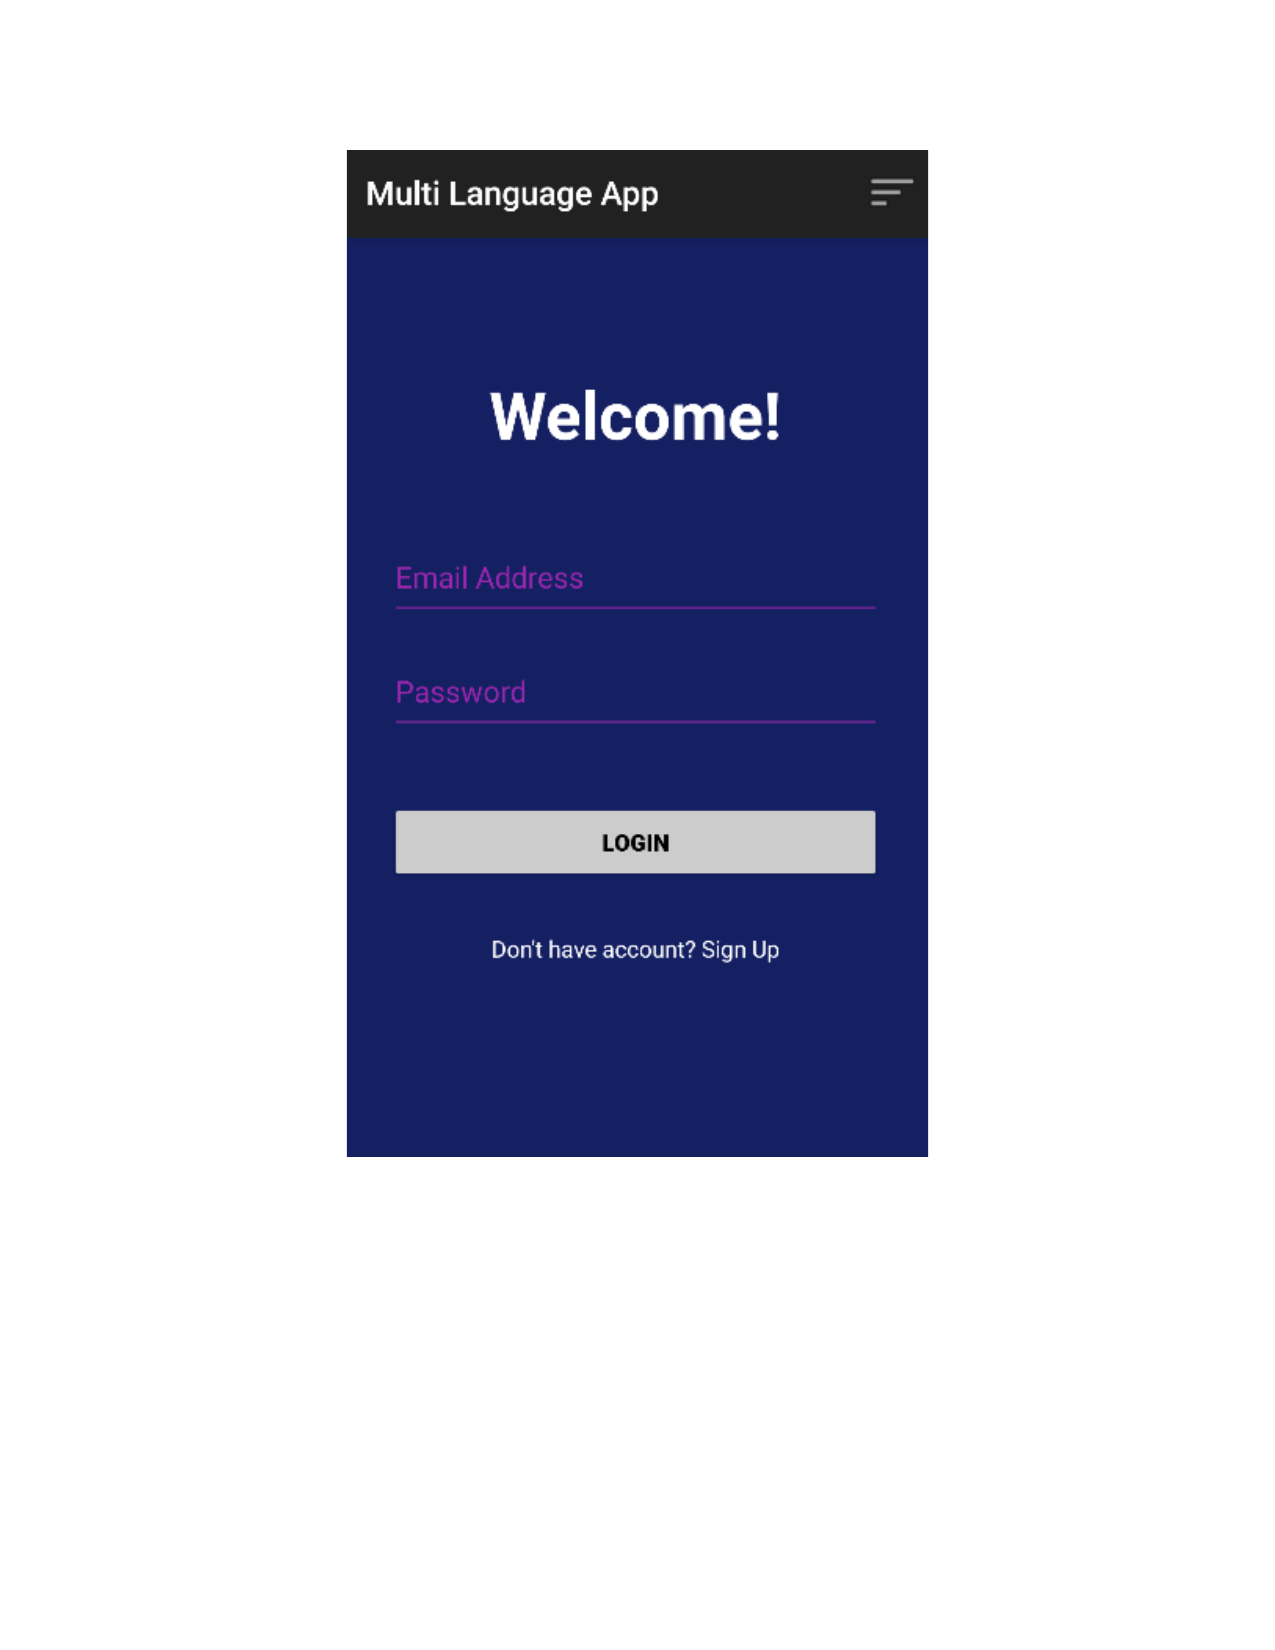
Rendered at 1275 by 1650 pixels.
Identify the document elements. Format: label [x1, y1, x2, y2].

picture [346, 150, 929, 1157]
